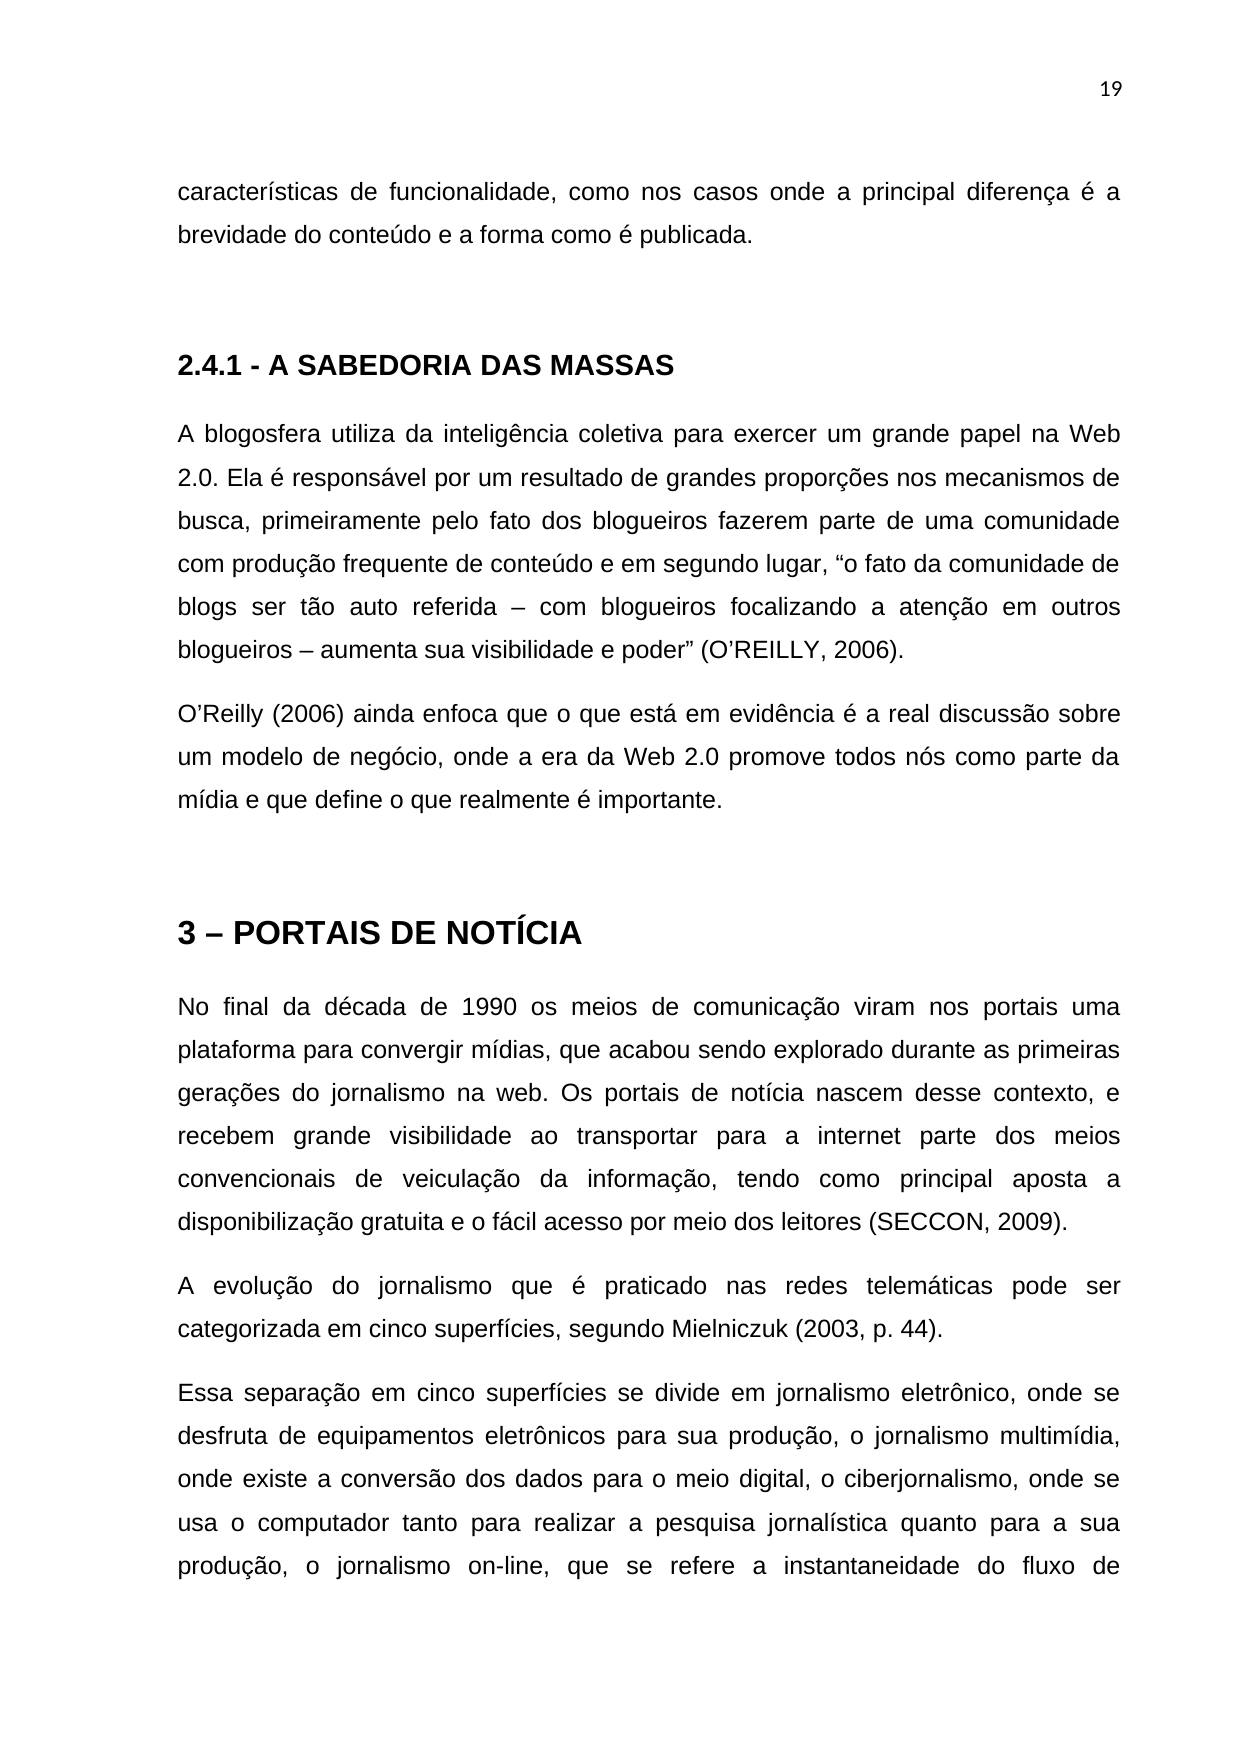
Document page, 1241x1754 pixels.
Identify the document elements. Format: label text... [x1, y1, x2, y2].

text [177, 1378, 1122, 1579]
text 2.4.1 - A SABEDORIA DAS MASSAS [177, 348, 1122, 382]
text No final da década de 1990 os meios de comunicação viram nos portais uma plataforma para convergir mídias, que acabou sendo explorado durante as primeiras gerações do jornalismo na web. Os portais de notícia nascem desse contexto, e recebem grande visibilidade ao transportar para a internet parte dos meios convencionais de veiculação da informação, tendo como principal aposta a disponibilização gratuita e o fácil acesso por meio dos leitores (SECCON, 2009). [177, 992, 1122, 1236]
text A evolução do jornalismo que é praticado nas redes telemáticas pode ser categorizada em cinco superfícies, segundo Mielniczuk (2003, p. 44). [177, 1271, 1122, 1343]
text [177, 177, 1122, 249]
text O’Reilly (2006) ainda enfoca que o que está em evidência é a real discussão sobre um modelo de negócio, onde a era da Web 2.0 promove todos nós como parte da mídia e que define o que realmente é importante. [177, 699, 1122, 814]
text 3 – PORTAIS DE NOTÍCIA [177, 913, 1122, 952]
text A blogosfera utiliza da inteligência coletiva para exercer um grande papel na Web 2.0. Ela é responsável por um resultado de grandes proporções nos mecanismos de busca, primeiramente pelo fato dos blogueiros fazerem parte de uma comunidade com produção frequente de conteúdo e em segundo lugar, “o fato da comunidade de blogs ser tão auto referida – com blogueiros focalizando a atenção em outros blogueiros – aumenta sua visibilidade e poder” (O’REILLY, 2006). [177, 419, 1122, 664]
